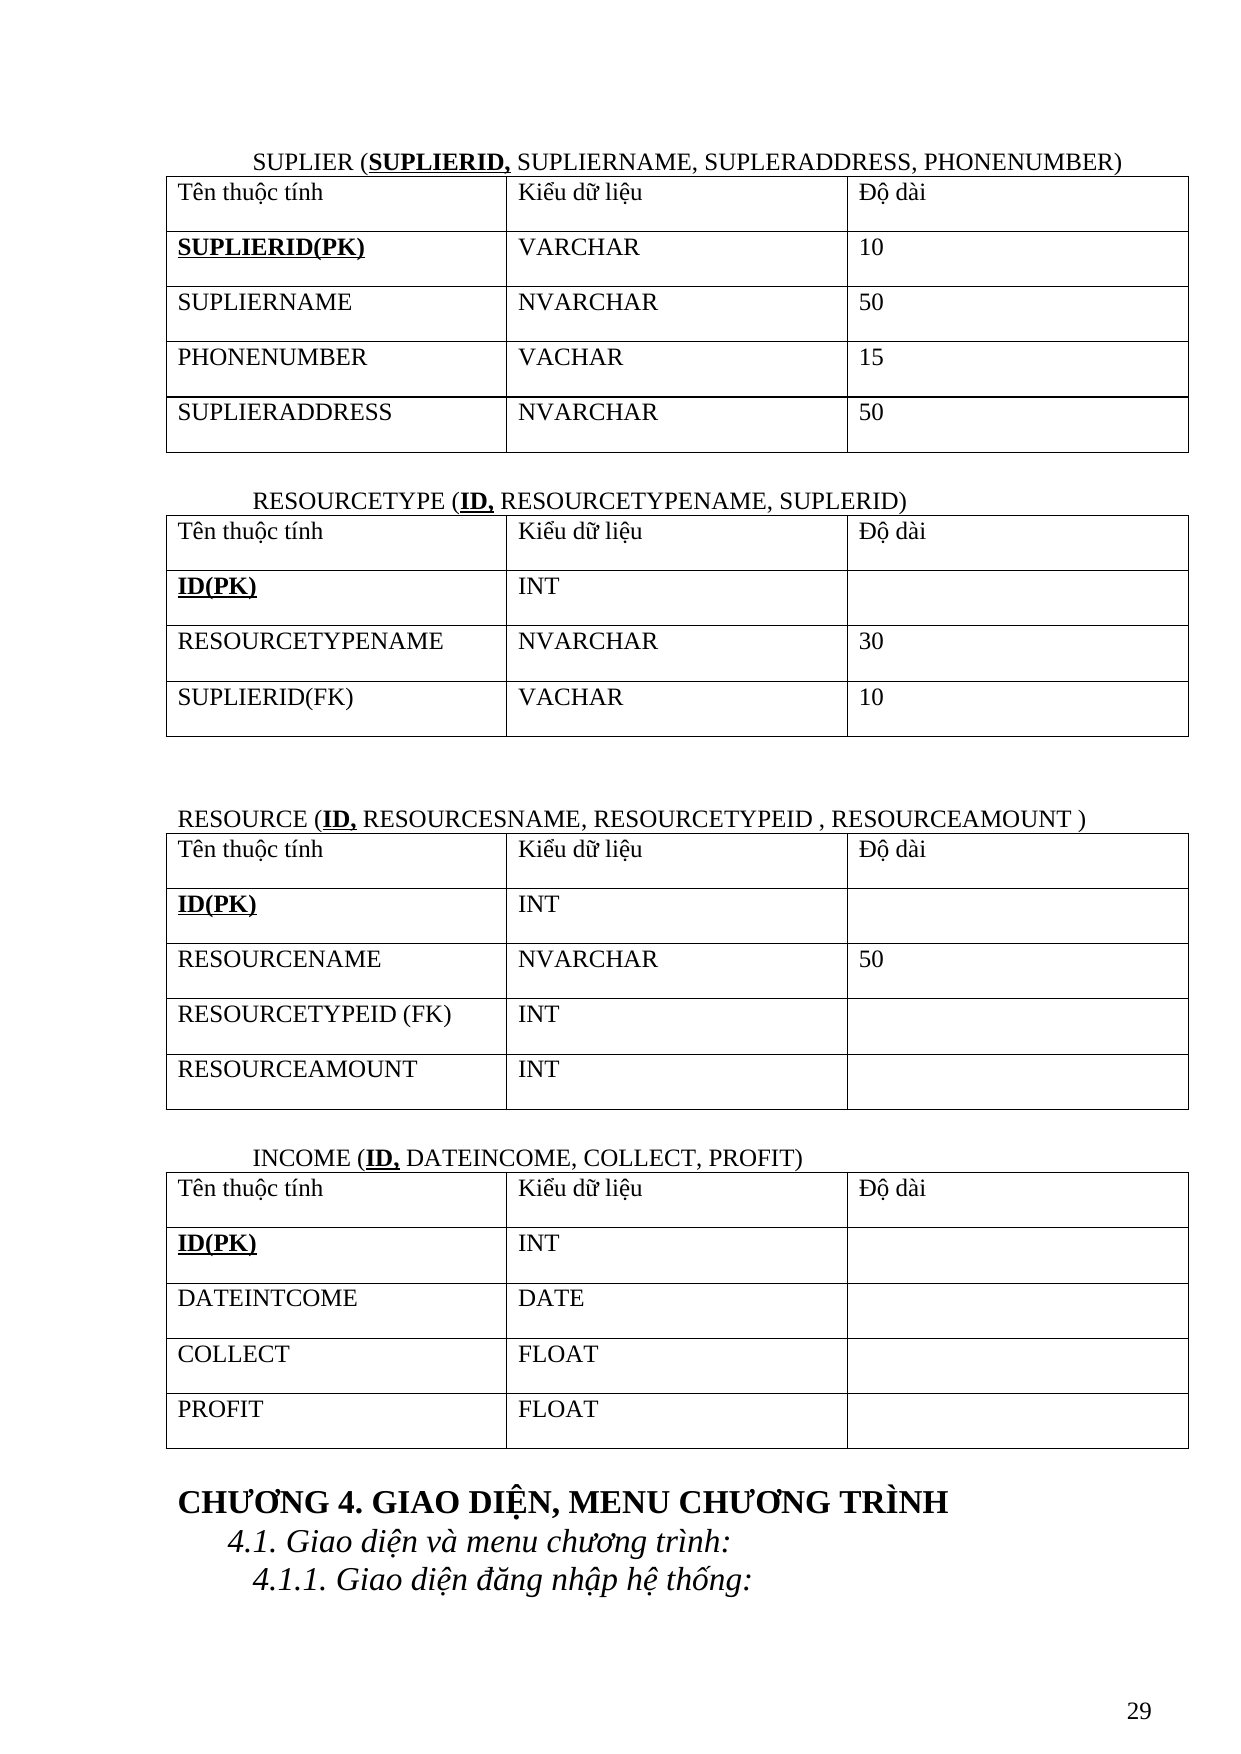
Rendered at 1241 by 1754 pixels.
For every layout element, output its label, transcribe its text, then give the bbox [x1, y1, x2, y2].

text SUPLIER (SUPLIERID, SUPLIERNAME, SUPLERADDRESS, PHONENUMBER) [177, 147, 1152, 176]
table_cell RESOURCETYPENAME [167, 626, 506, 681]
table_cell 50 [848, 287, 1188, 341]
table_cell DATE [507, 1284, 847, 1338]
table_cell SUPLIERID(FK) [167, 682, 506, 736]
table_cell [848, 1228, 1188, 1282]
table_cell ID(PK) [167, 571, 506, 625]
table_cell [848, 571, 1188, 625]
table_cell INT [507, 999, 847, 1053]
table_header Tên thuộc tính [167, 516, 506, 570]
table_cell [848, 1055, 1188, 1109]
table_cell INT [507, 571, 847, 625]
table_header Kiểu dữ liệu [507, 834, 847, 888]
table_header Kiểu dữ liệu [507, 177, 847, 231]
table_cell ID(PK) [167, 1228, 506, 1282]
table_cell PHONENUMBER [167, 342, 506, 396]
table_cell NVARCHAR [507, 398, 847, 452]
table_cell [848, 1284, 1188, 1338]
table_header Kiểu dữ liệu [507, 516, 847, 570]
table_cell 15 [848, 342, 1188, 396]
text 4.1. Giao diện và menu chương trình: [177, 1521, 1152, 1559]
table_cell VACHAR [507, 342, 847, 396]
table_cell 10 [848, 232, 1188, 286]
table_cell 10 [848, 682, 1188, 736]
table_cell INT [507, 1055, 847, 1109]
table_header Độ dài [848, 516, 1188, 570]
table_cell INT [507, 1228, 847, 1282]
table_cell [848, 1339, 1188, 1393]
table_cell 50 [848, 398, 1188, 452]
table_header Độ dài [848, 177, 1188, 231]
table_header Độ dài [848, 834, 1188, 888]
table_cell INT [507, 889, 847, 943]
table_cell COLLECT [167, 1339, 506, 1393]
text RESOURCE (ID, RESOURCESNAME, RESOURCETYPEID , RESOURCEAMOUNT ) [177, 804, 1152, 833]
table_header Độ dài [848, 1173, 1188, 1227]
table_cell NVARCHAR [507, 287, 847, 341]
table_cell SUPLIERADDRESS [167, 398, 506, 452]
table_cell RESOURCEAMOUNT [167, 1055, 506, 1109]
table_cell RESOURCETYPEID (FK) [167, 999, 506, 1053]
table_cell FLOAT [507, 1339, 847, 1393]
table_cell DATEINTCOME [167, 1284, 506, 1338]
table_cell VARCHAR [507, 232, 847, 286]
text 4.1.1. Giao diện đăng nhập hệ thống: [177, 1559, 1152, 1598]
table_header Tên thuộc tính [167, 834, 506, 888]
table_cell PROFIT [167, 1394, 506, 1448]
table_header Tên thuộc tính [167, 1173, 506, 1227]
text CHƯƠNG 4. GIAO DIỆN, MENU CHƯƠNG TRÌNH [177, 1483, 1152, 1521]
text RESOURCETYPE (ID, RESOURCETYPENAME, SUPLERID) [177, 486, 1152, 515]
table_cell [848, 999, 1188, 1053]
table_cell SUPLIERID(PK) [167, 232, 506, 286]
table_cell 50 [848, 944, 1188, 998]
table_cell NVARCHAR [507, 944, 847, 998]
table_cell [848, 889, 1188, 943]
table_cell SUPLIERNAME [167, 287, 506, 341]
table_cell [848, 1394, 1188, 1448]
table_cell 30 [848, 626, 1188, 681]
table_cell NVARCHAR [507, 626, 847, 681]
table_header Kiểu dữ liệu [507, 1173, 847, 1227]
text INCOME (ID, DATEINCOME, COLLECT, PROFIT) [177, 1143, 1152, 1172]
table_cell FLOAT [507, 1394, 847, 1448]
table_cell VACHAR [507, 682, 847, 736]
table_cell RESOURCENAME [167, 944, 506, 998]
table_cell ID(PK) [167, 889, 506, 943]
table_header Tên thuộc tính [167, 177, 506, 231]
